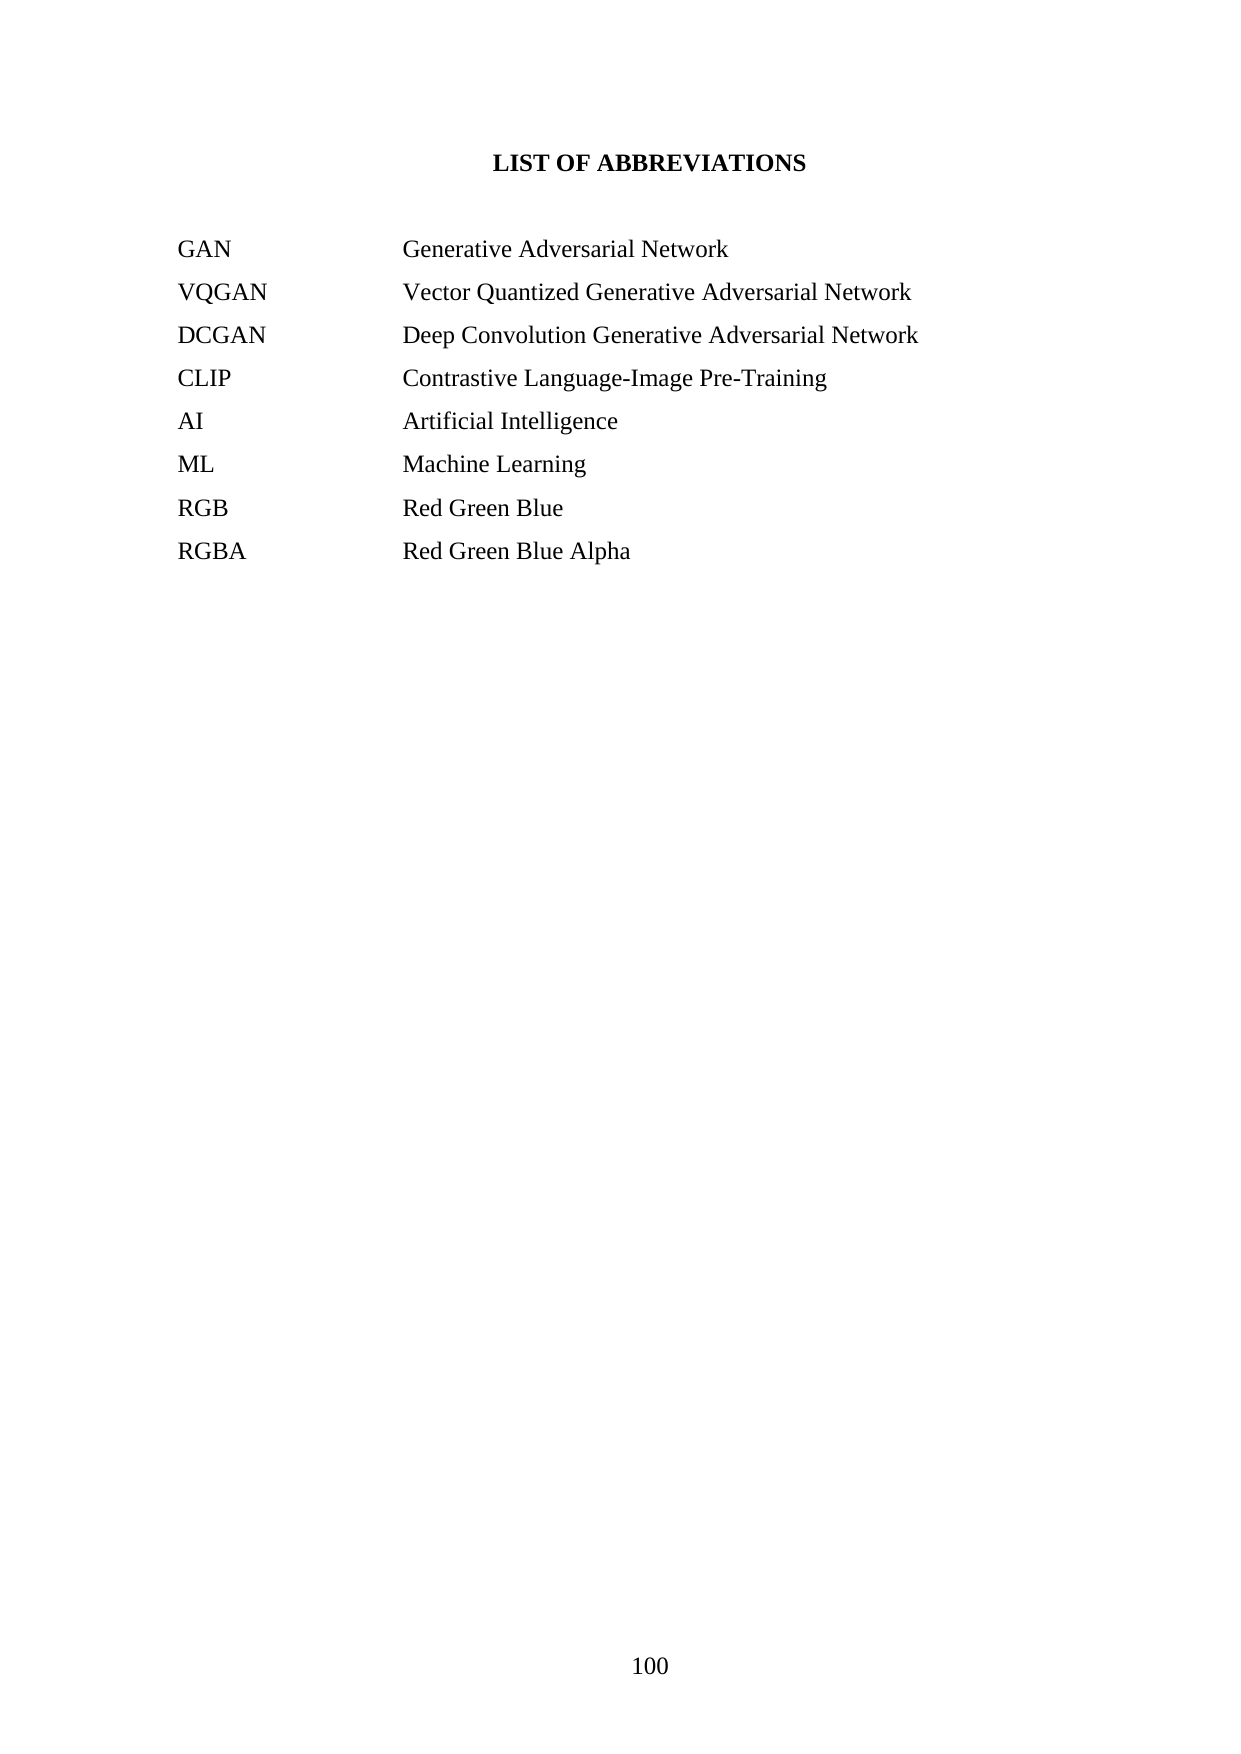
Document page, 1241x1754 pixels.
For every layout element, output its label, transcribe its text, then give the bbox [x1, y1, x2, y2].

text RGB Red Green Blue [177, 493, 1122, 521]
text CLIP Contrastive Language-Image Pre-Training [177, 363, 1122, 392]
text DCGAN Deep Convolution Generative Adversarial Network [177, 320, 1122, 349]
text AI Artificial Intelligence [177, 406, 1122, 435]
text VQGAN Vector Quantized Generative Adversarial Network [177, 277, 1122, 306]
text GAN Generative Adversarial Network [177, 234, 1122, 263]
text LIST OF ABBREVIATIONS [295, 148, 1004, 176]
text RGBA Red Green Blue Alpha [177, 536, 1122, 564]
text ML Machine Learning [177, 449, 1122, 478]
